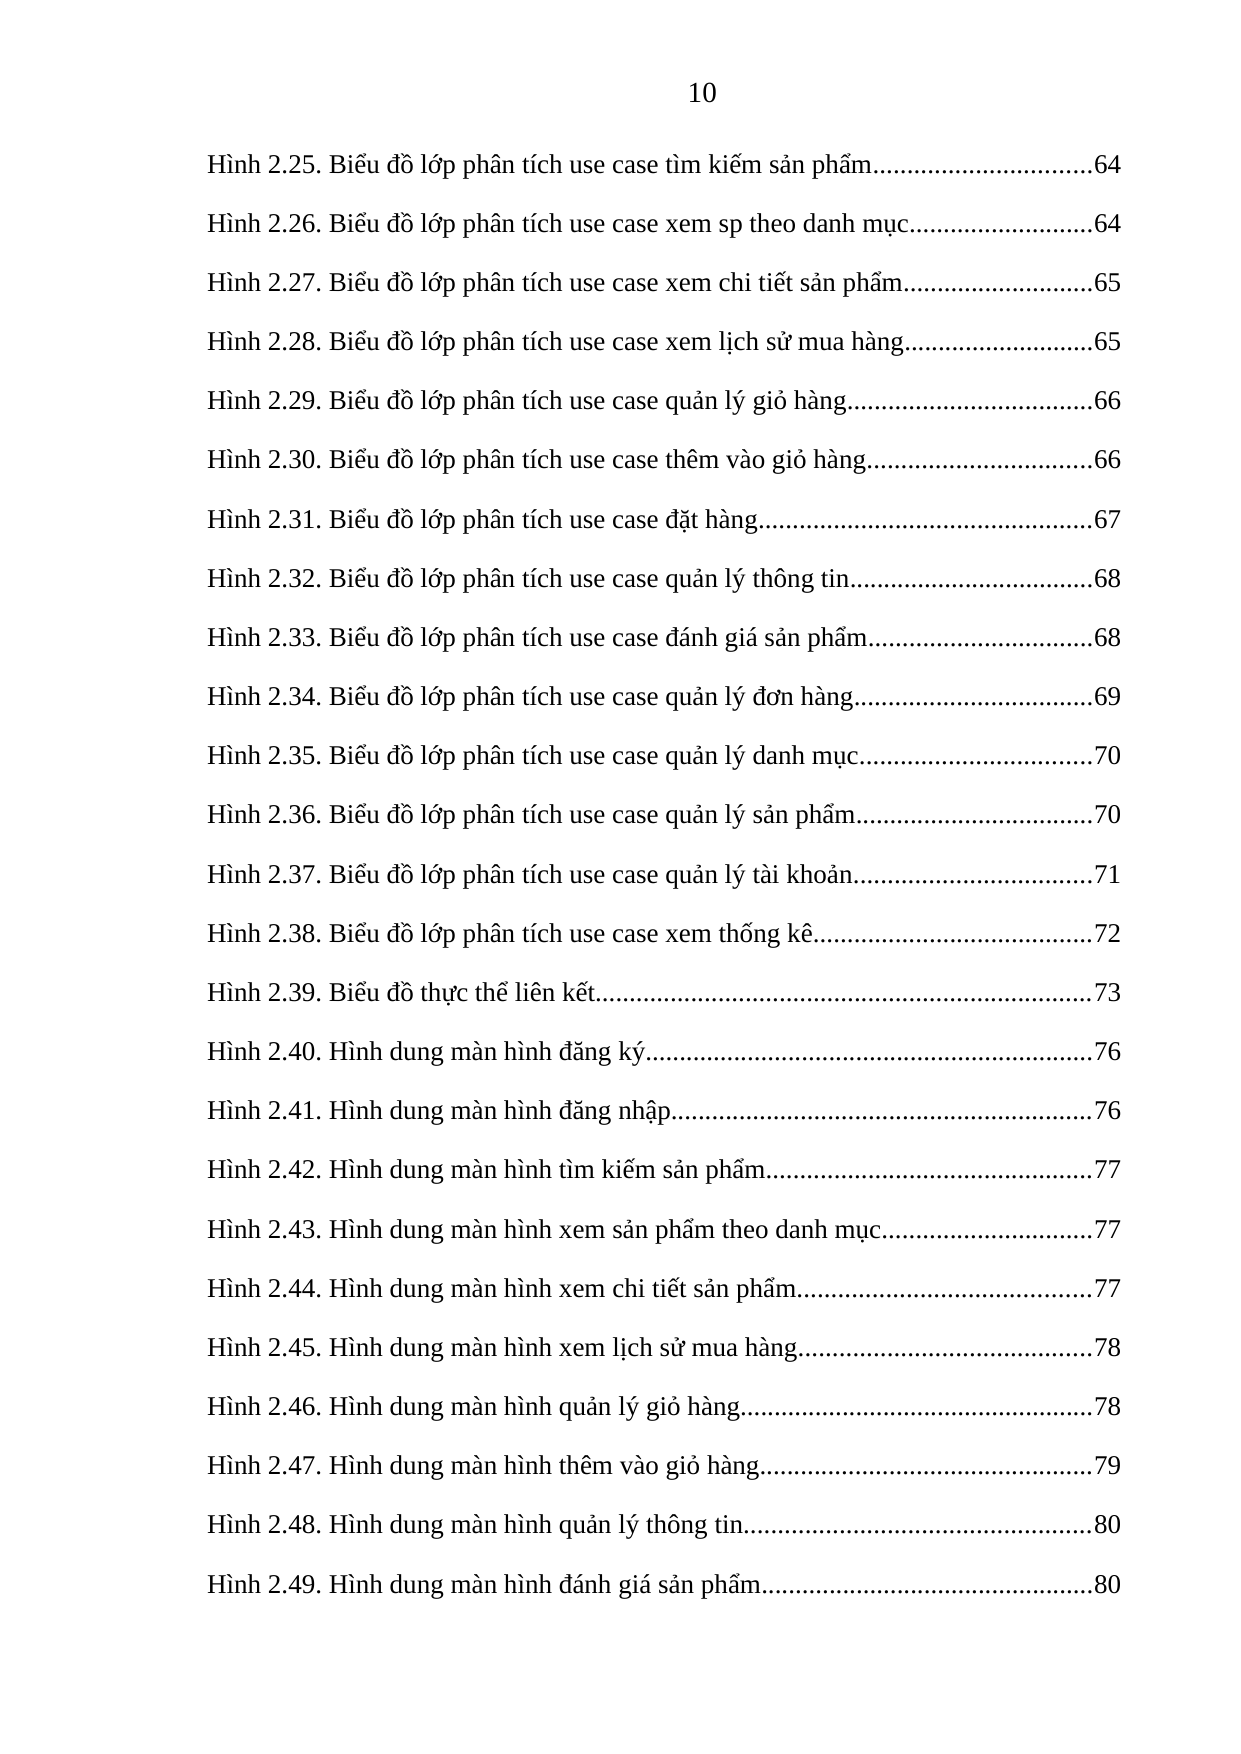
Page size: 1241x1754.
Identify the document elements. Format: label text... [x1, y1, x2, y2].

text Hình 2.33. Biểu đồ lớp phân tích use case đánh giá sản phẩm 68 [207, 621, 1122, 652]
text Hình 2.37. Biểu đồ lớp phân tích use case quản lý tài khoản 71 [207, 858, 1122, 889]
text Hình 2.40. Hình dung màn hình đăng ký 76 [207, 1035, 1122, 1066]
text Hình 2.48. Hình dung màn hình quản lý thông tin 80 [207, 1508, 1122, 1540]
text Hình 2.35. Biểu đồ lớp phân tích use case quản lý danh mục 70 [207, 739, 1122, 771]
text Hình 2.46. Hình dung màn hình quản lý giỏ hàng 78 [207, 1390, 1122, 1421]
text Hình 2.38. Biểu đồ lớp phân tích use case xem thống kê 72 [207, 917, 1122, 948]
text Hình 2.42. Hình dung màn hình tìm kiếm sản phẩm 77 [207, 1153, 1122, 1185]
text Hình 2.45. Hình dung màn hình xem lịch sử mua hàng 78 [207, 1331, 1122, 1362]
text Hình 2.30. Biểu đồ lớp phân tích use case thêm vào giỏ hàng 66 [207, 443, 1122, 475]
text Hình 2.32. Biểu đồ lớp phân tích use case quản lý thông tin 68 [207, 562, 1122, 593]
text Hình 2.28. Biểu đồ lớp phân tích use case xem lịch sử mua hàng 65 [207, 325, 1122, 356]
text Hình 2.43. Hình dung màn hình xem sản phẩm theo danh mục 77 [207, 1213, 1122, 1244]
text Hình 2.36. Biểu đồ lớp phân tích use case quản lý sản phẩm 70 [207, 798, 1122, 830]
text Hình 2.34. Biểu đồ lớp phân tích use case quản lý đơn hàng 69 [207, 680, 1122, 711]
text Hình 2.25. Biểu đồ lớp phân tích use case tìm kiếm sản phẩm 64 [207, 148, 1122, 179]
text Hình 2.26. Biểu đồ lớp phân tích use case xem sp theo danh mục 64 [207, 207, 1122, 238]
text Hình 2.27. Biểu đồ lớp phân tích use case xem chi tiết sản phẩm 65 [207, 266, 1122, 297]
text Hình 2.39. Biểu đồ thực thể liên kết 73 [207, 976, 1122, 1007]
text Hình 2.29. Biểu đồ lớp phân tích use case quản lý giỏ hàng 66 [207, 384, 1122, 416]
text Hình 2.49. Hình dung màn hình đánh giá sản phẩm 80 [207, 1568, 1122, 1599]
text Hình 2.44. Hình dung màn hình xem chi tiết sản phẩm 77 [207, 1272, 1122, 1303]
text Hình 2.47. Hình dung màn hình thêm vào giỏ hàng 79 [207, 1449, 1122, 1481]
text Hình 2.41. Hình dung màn hình đăng nhập 76 [207, 1094, 1122, 1126]
text Hình 2.31. Biểu đồ lớp phân tích use case đặt hàng 67 [207, 503, 1122, 534]
